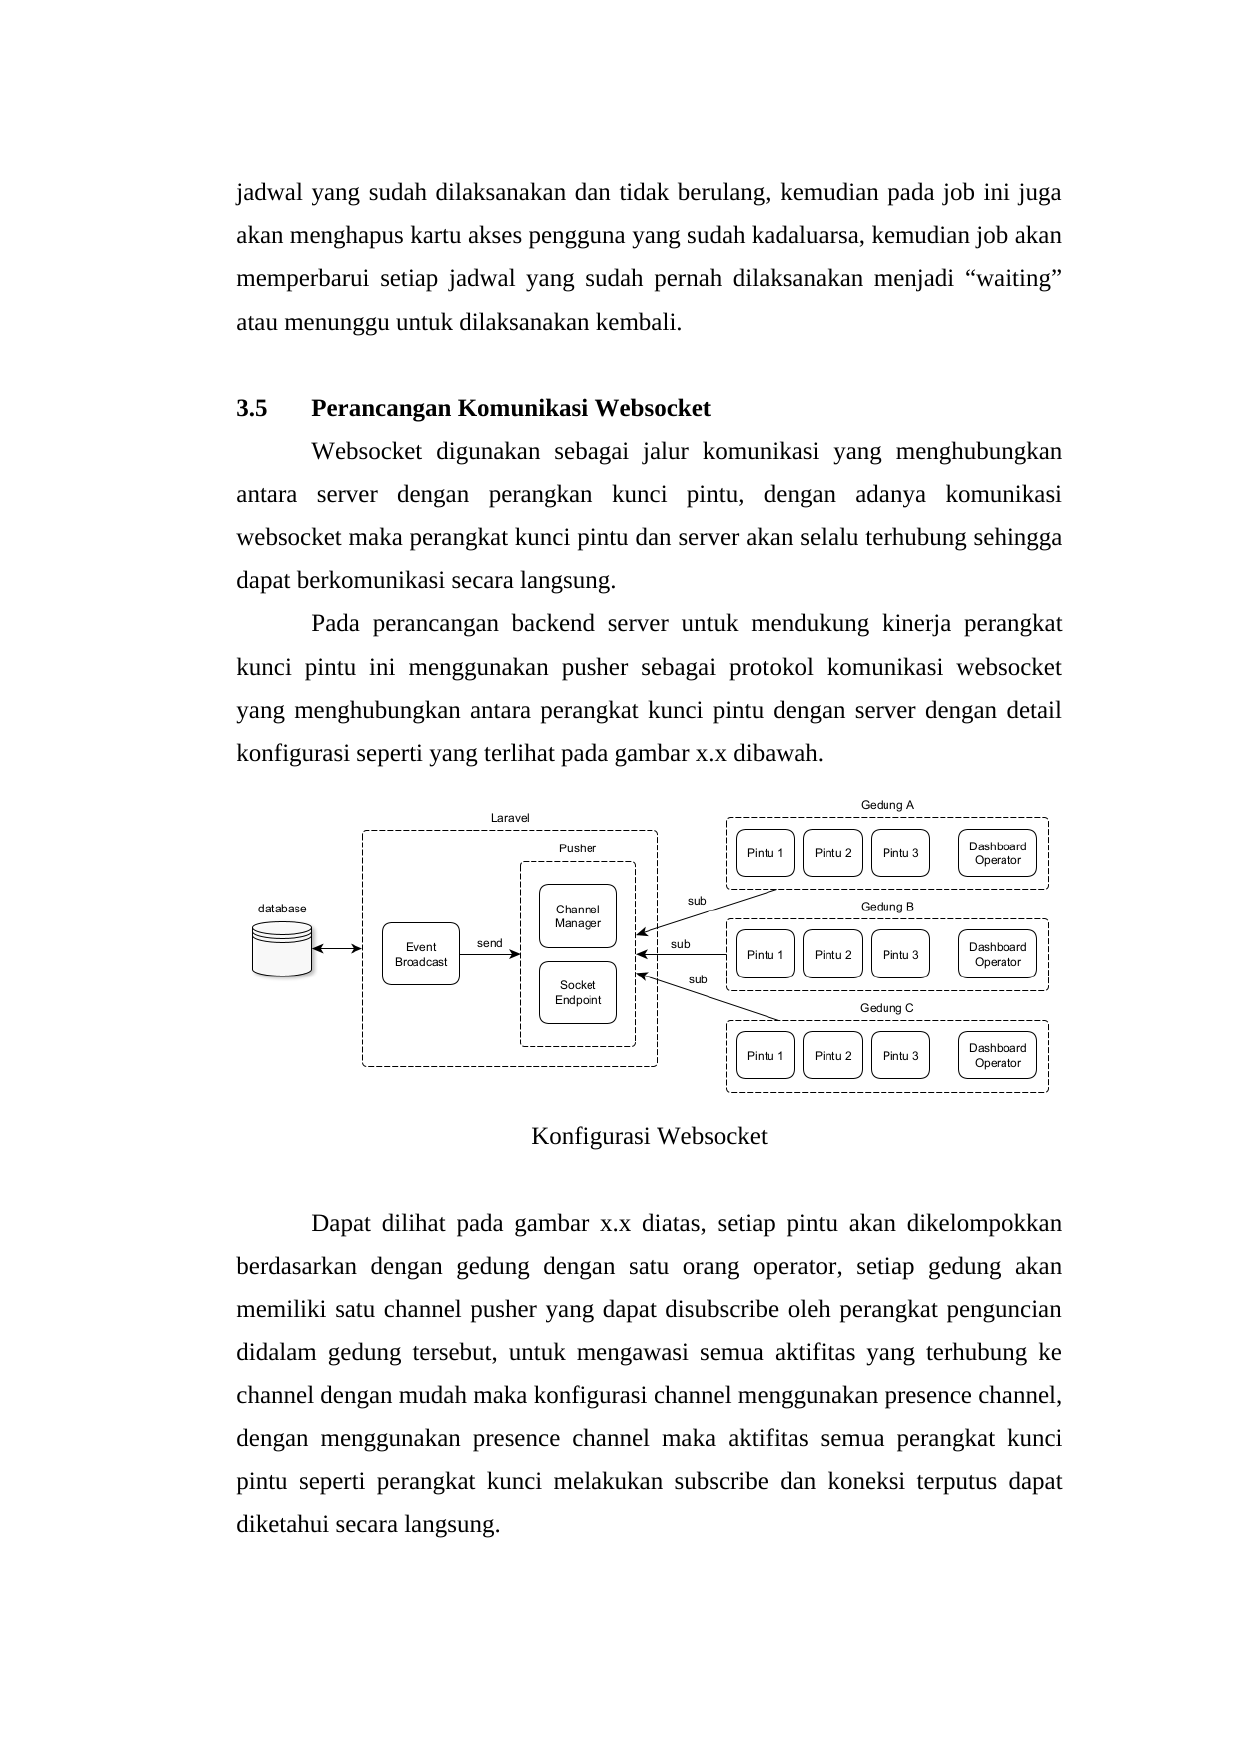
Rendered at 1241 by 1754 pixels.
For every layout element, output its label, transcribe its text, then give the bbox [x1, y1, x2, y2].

text Konfigurasi Websocket [236, 1121, 1063, 1150]
picture [237, 781, 1063, 1107]
text Perancangan Komunikasi Websocket [236, 393, 1063, 422]
text Websocket digunakan sebagai jalur komunikasi yang menghubungkan antara server dengan perangkan kunci pintu, dengan adanya komunikasi websocket maka perangkat kunci pintu dan server akan selalu terhubung sehingga dapat berkomunikasi secara langsung. [236, 436, 1063, 594]
text Pada perancangan backend server untuk mendukung kinerja perangkat kunci pintu ini menggunakan pusher sebagai protokol komunikasi websocket yang menghubungkan antara perangkat kunci pintu dengan server dengan detail konfigurasi seperti yang terlihat pada gambar x.x dibawah. [236, 608, 1063, 767]
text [236, 177, 1063, 335]
text Dapat dilihat pada gambar x.x diatas, setiap pintu akan dikelompokkan berdasarkan dengan gedung dengan satu orang operator, setiap gedung akan memiliki satu channel pusher yang dapat disubscribe oleh perangkat penguncian didalam gedung tersebut, untuk mengawasi semua aktifitas yang terhubung ke channel dengan mudah maka konfigurasi channel menggunakan presence channel, dengan menggunakan presence channel maka aktifitas semua perangkat kunci pintu seperti perangkat kunci melakukan subscribe dan koneksi terputus dapat diketahui secara langsung. [236, 1208, 1063, 1538]
